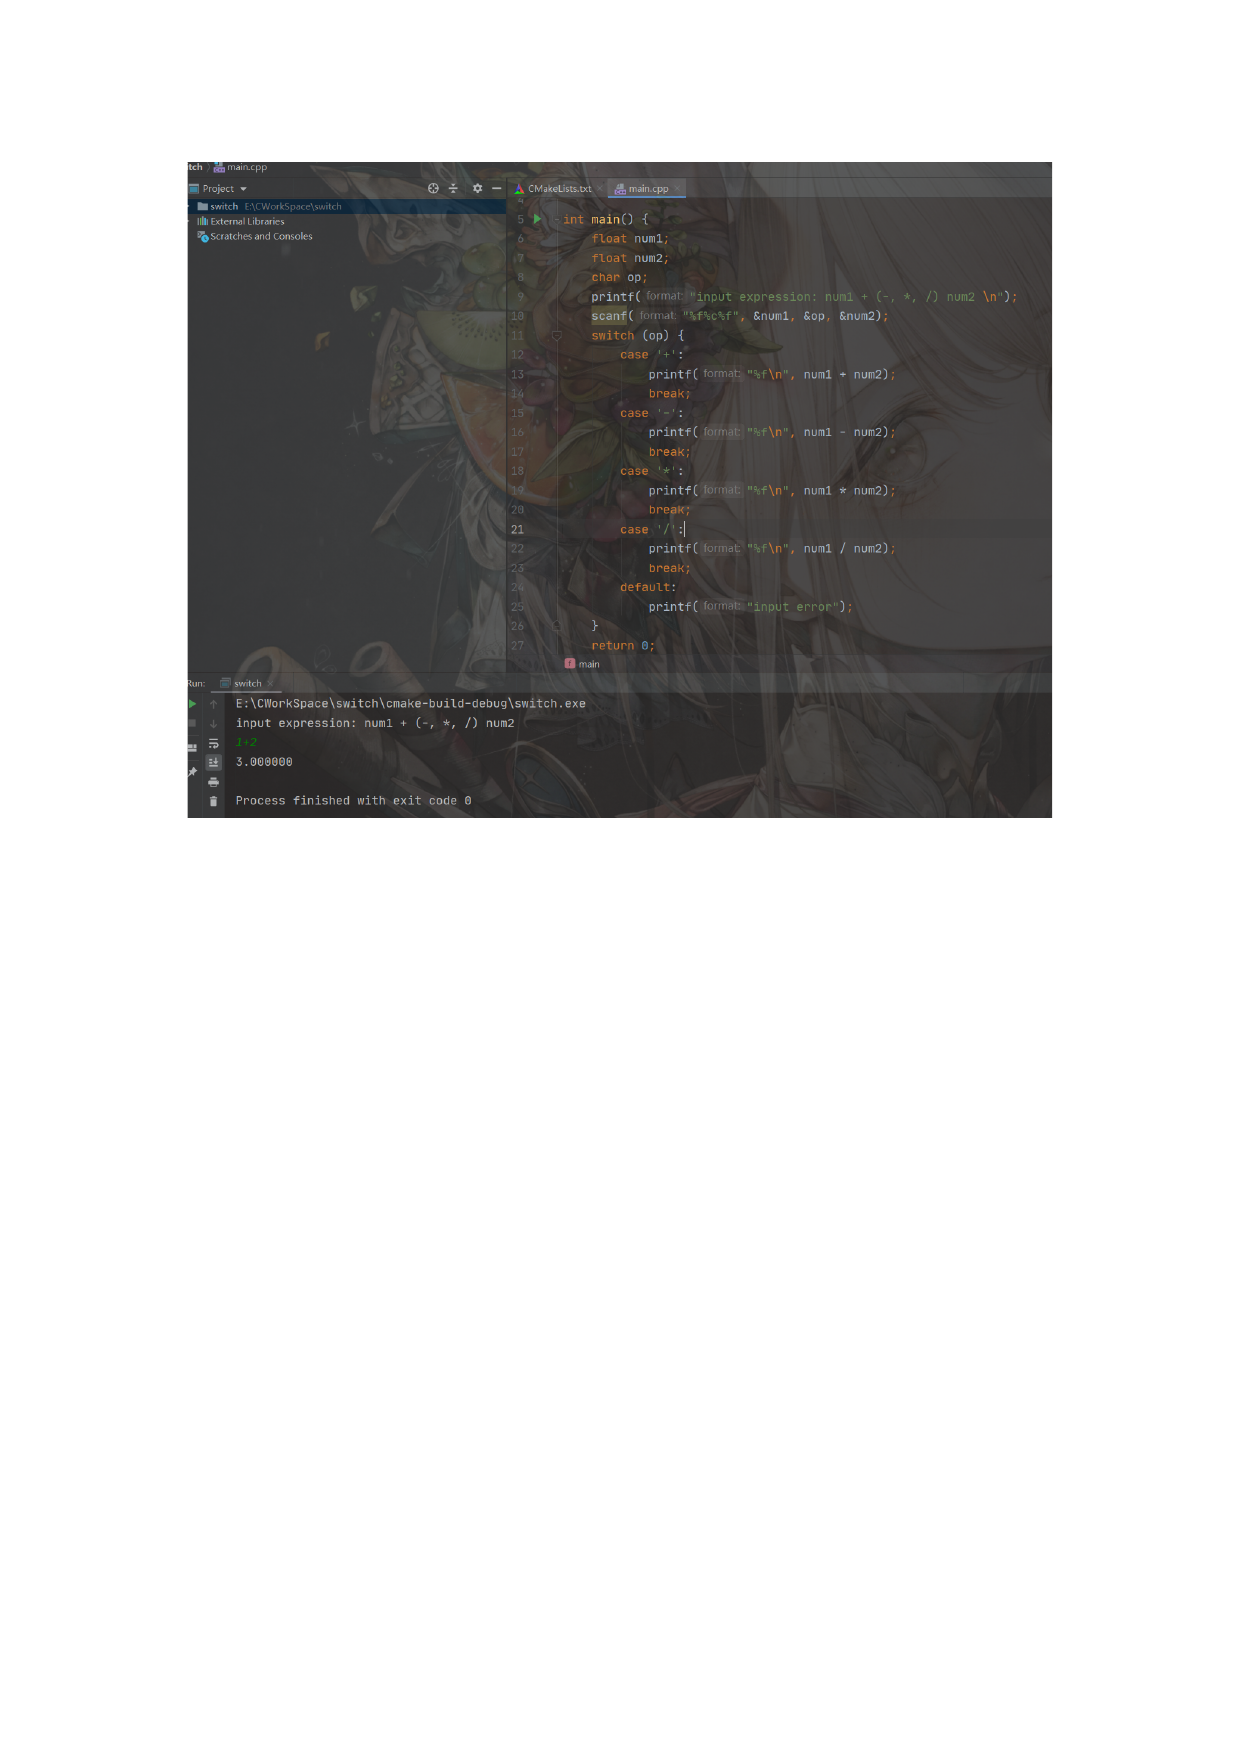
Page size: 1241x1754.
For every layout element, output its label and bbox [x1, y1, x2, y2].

picture [187, 162, 1053, 818]
